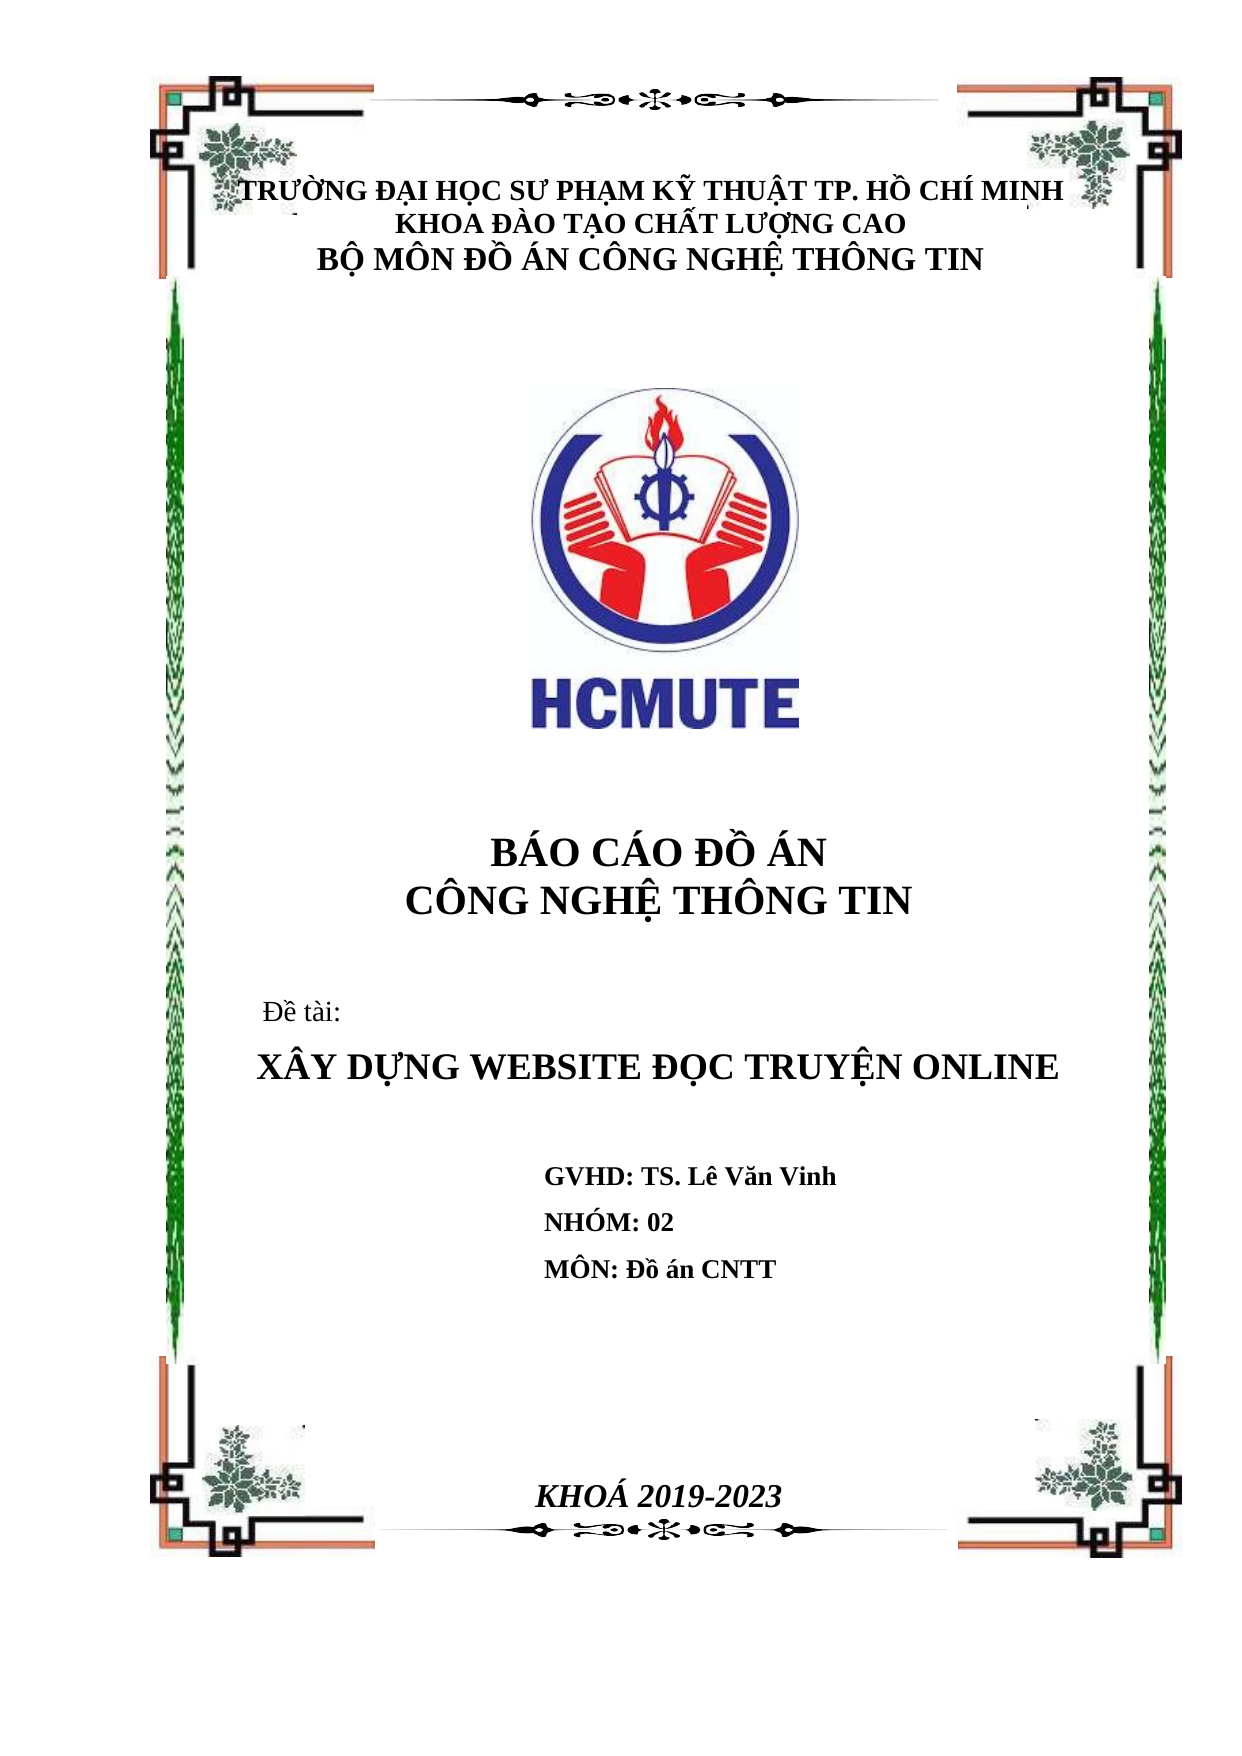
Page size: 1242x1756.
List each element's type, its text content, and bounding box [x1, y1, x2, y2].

picture [150, 76, 939, 1557]
text BỘ MÔN ĐỒ ÁN CÔNG NGHỆ THÔNG TIN [236, 240, 1064, 278]
picture [379, 1519, 948, 1540]
text GVHD: TS. Lê Văn Vinh [544, 1160, 1075, 1191]
picture [529, 388, 799, 729]
text MÔN: Đồ án CNTT [544, 1253, 1075, 1284]
text KHOÁ 2019-2023 [252, 1477, 1064, 1515]
picture [957, 77, 1182, 1558]
text BÁO CÁO ĐỒ ÁN [252, 828, 1064, 876]
text NHÓM: 02 [544, 1206, 1075, 1237]
subtitle TRƯỜNG ĐẠI HỌC SƯ PHẠM KỸ THUẬT TP. HỒ CHÍ MINH KHOA ĐÀO TẠO CHẤT LƯỢNG CAO [237, 173, 1064, 240]
subtitle Đề tài: [262, 994, 1075, 1027]
text XÂY DỰNG WEBSITE ĐỌC TRUYỆN ONLINE [251, 1045, 1064, 1088]
text CÔNG NGHỆ THÔNG TIN [252, 876, 1064, 923]
